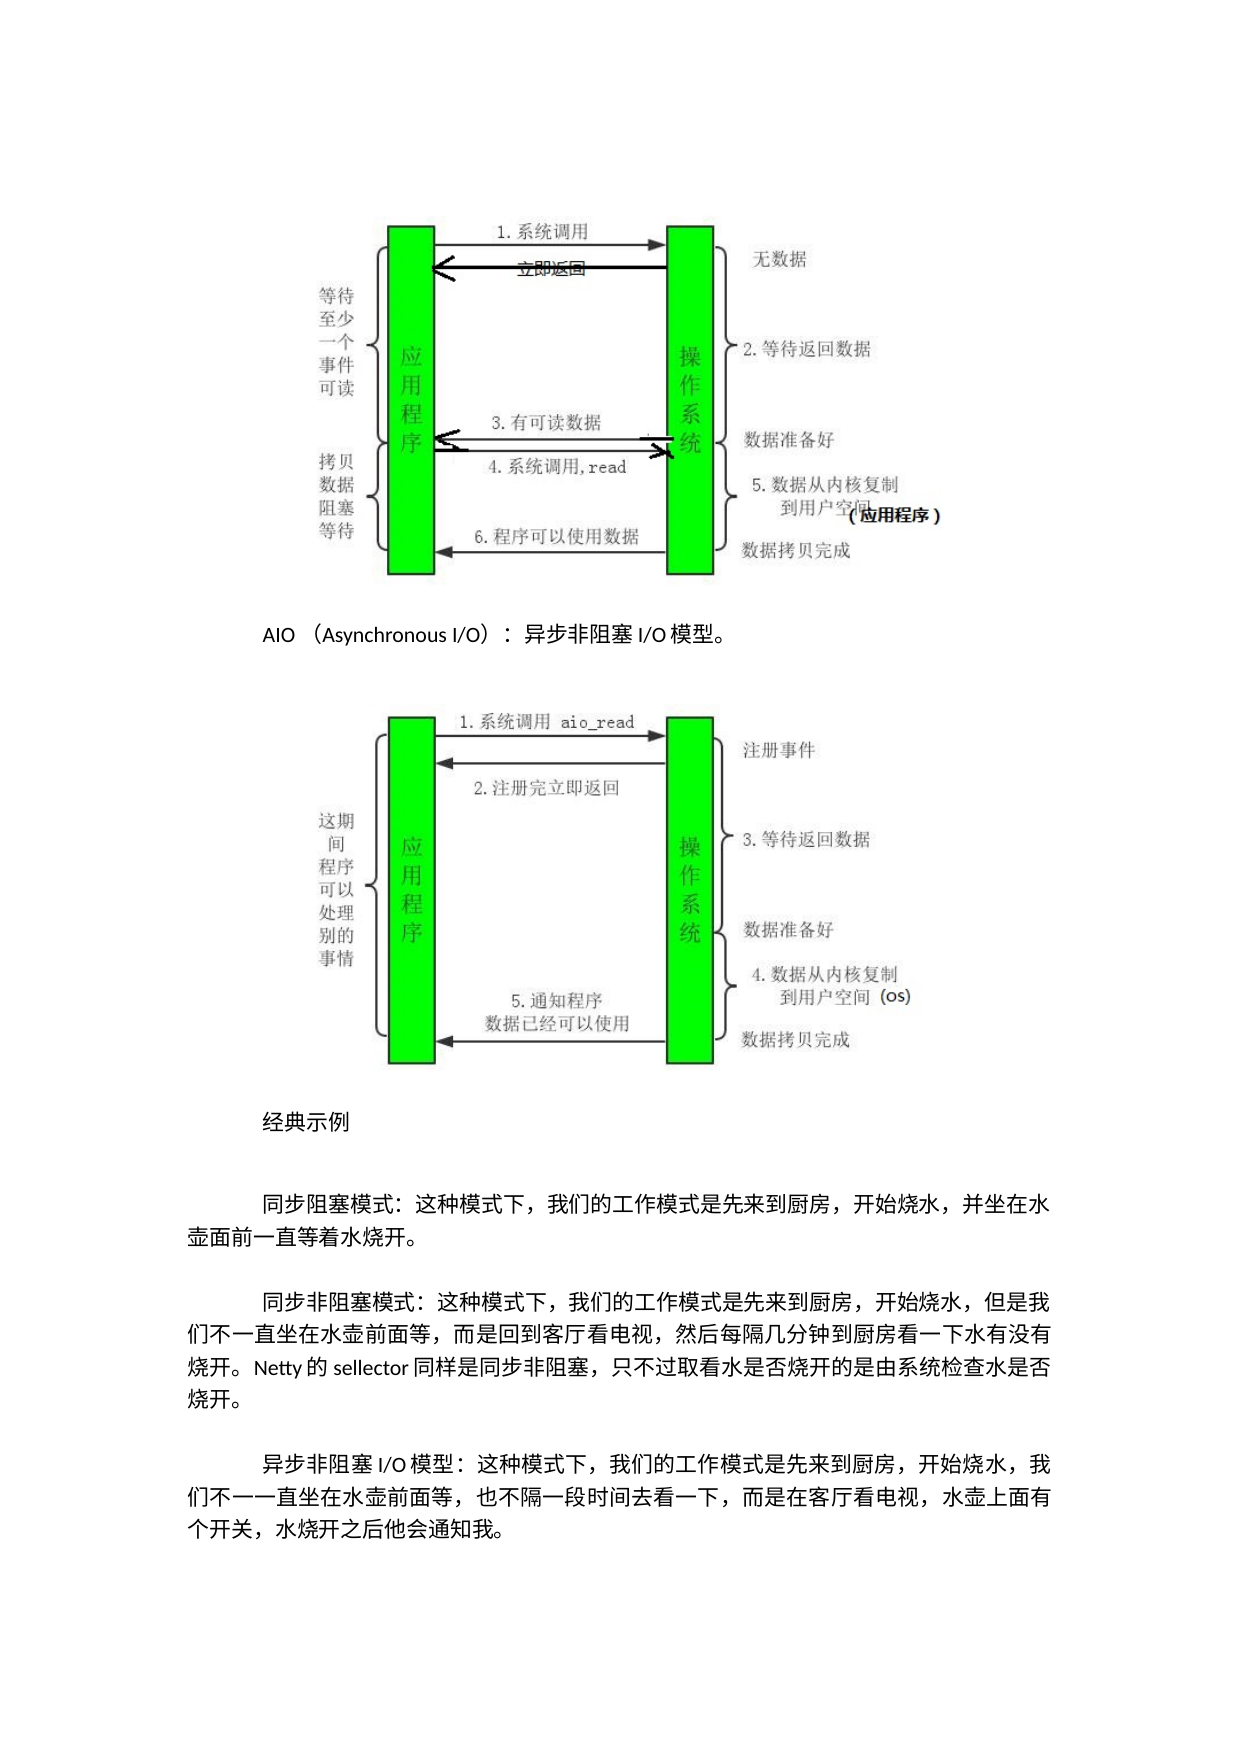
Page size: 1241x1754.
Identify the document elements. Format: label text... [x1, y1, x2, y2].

text 同步非阻塞模式：这种模式下，我们的工作模式是先来到厨房，开始烧水，但是我们不一直坐在水壶前面等，而是回到客厅看电视，然后每隔几分钟到厨房看一下水有没有烧开。Netty的sellector同样是同步非阻塞，只不过取看水是否烧开的是由系统检查水是否烧开。 [187, 1284, 1053, 1414]
subtitle 经典示例 [187, 1104, 1053, 1137]
text AIO （Asynchronous I/O）：异步非阻塞I/O模型。 [187, 617, 1053, 649]
text 同步阻塞模式：这种模式下，我们的工作模式是先来到厨房，开始烧水，并坐在水壶面前一直等着水烧开。 [187, 1187, 1053, 1252]
picture [262, 649, 951, 1100]
text 异步非阻塞I/O模型：这种模式下，我们的工作模式是先来到厨房，开始烧水，我们不一一直坐在水壶前面等，也不隔一段时间去看一下，而是在客厅看电视，水壶上面有个开关，水烧开之后他会通知我。 [187, 1447, 1053, 1544]
picture [262, 162, 952, 611]
